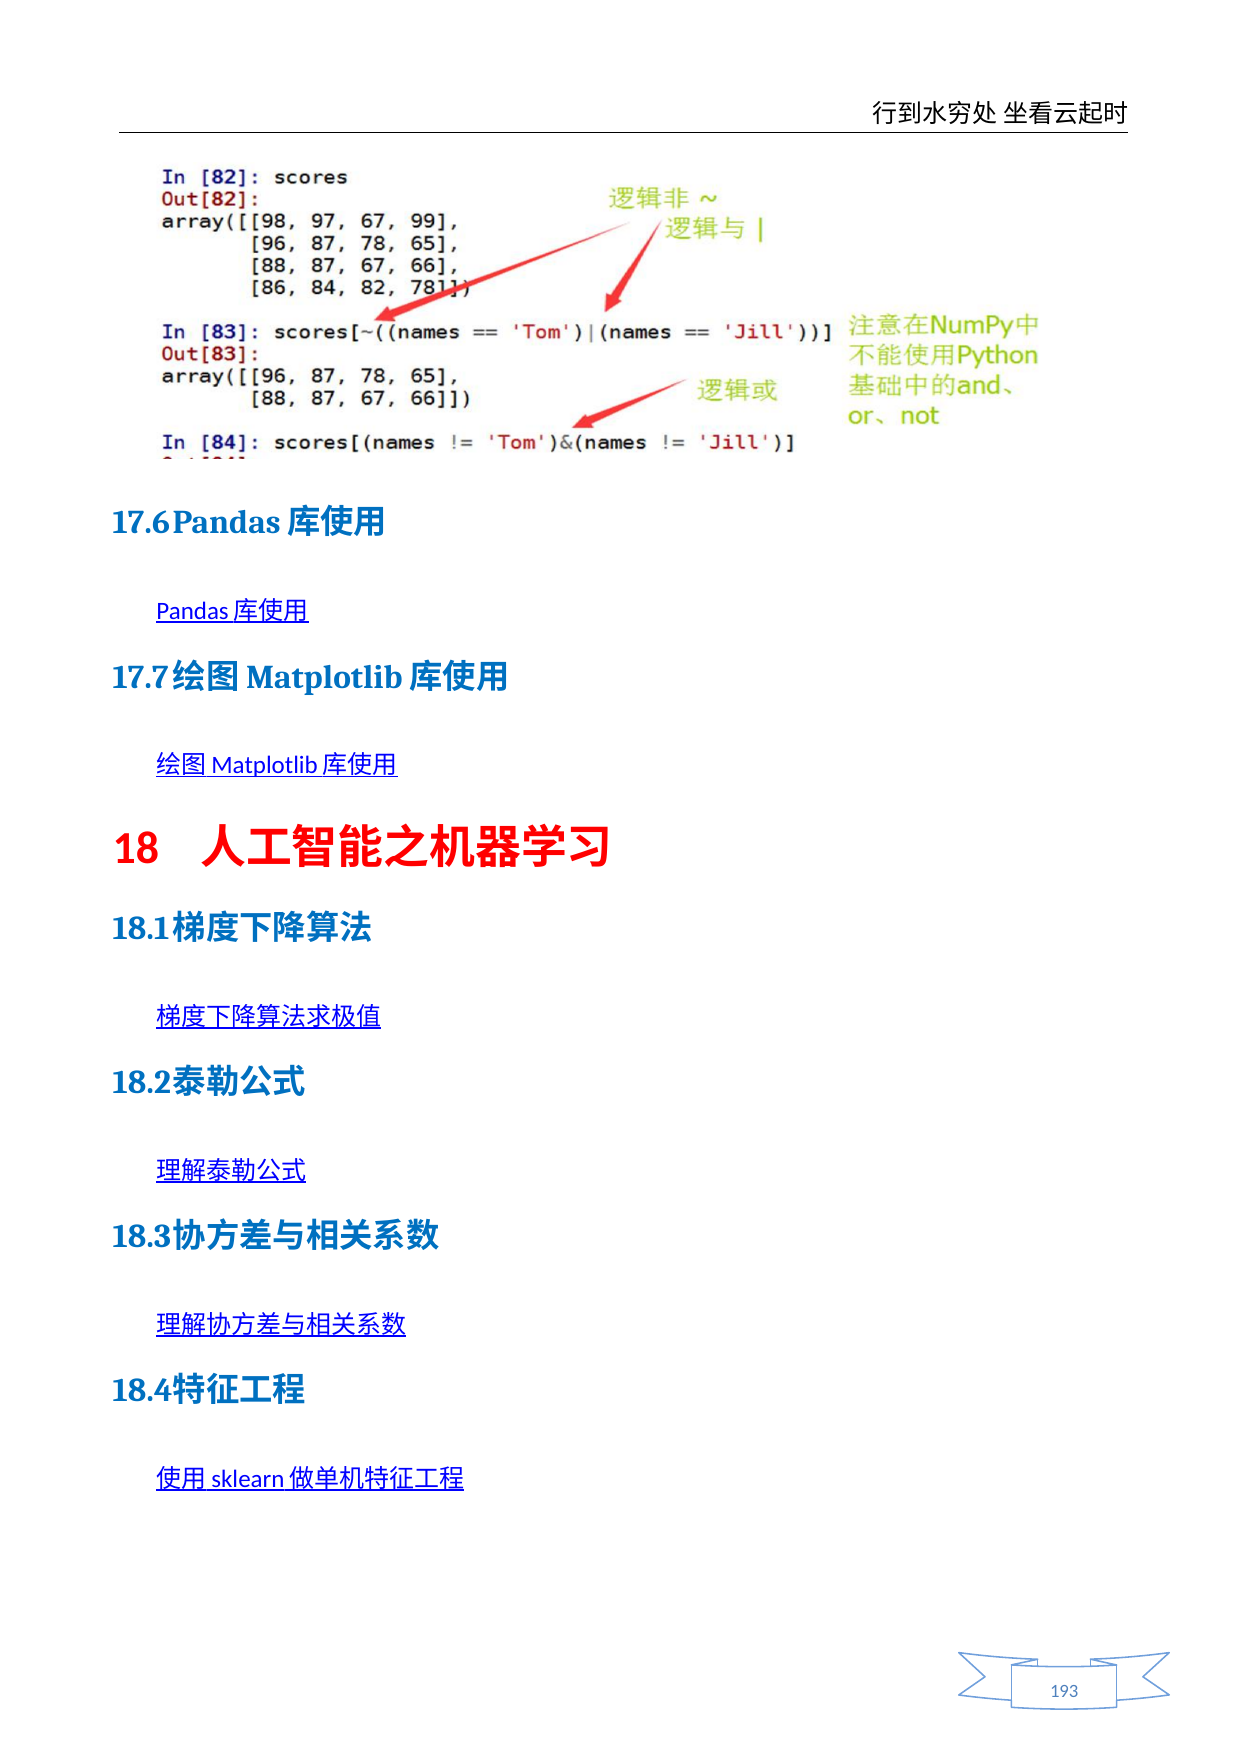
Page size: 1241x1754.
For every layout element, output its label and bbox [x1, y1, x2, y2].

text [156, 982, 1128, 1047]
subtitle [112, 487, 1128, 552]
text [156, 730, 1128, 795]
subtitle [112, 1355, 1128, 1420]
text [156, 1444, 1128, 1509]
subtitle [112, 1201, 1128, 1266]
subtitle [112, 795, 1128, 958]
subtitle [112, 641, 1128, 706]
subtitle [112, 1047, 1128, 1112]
picture [156, 162, 1057, 459]
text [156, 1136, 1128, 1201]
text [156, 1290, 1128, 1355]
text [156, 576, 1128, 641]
